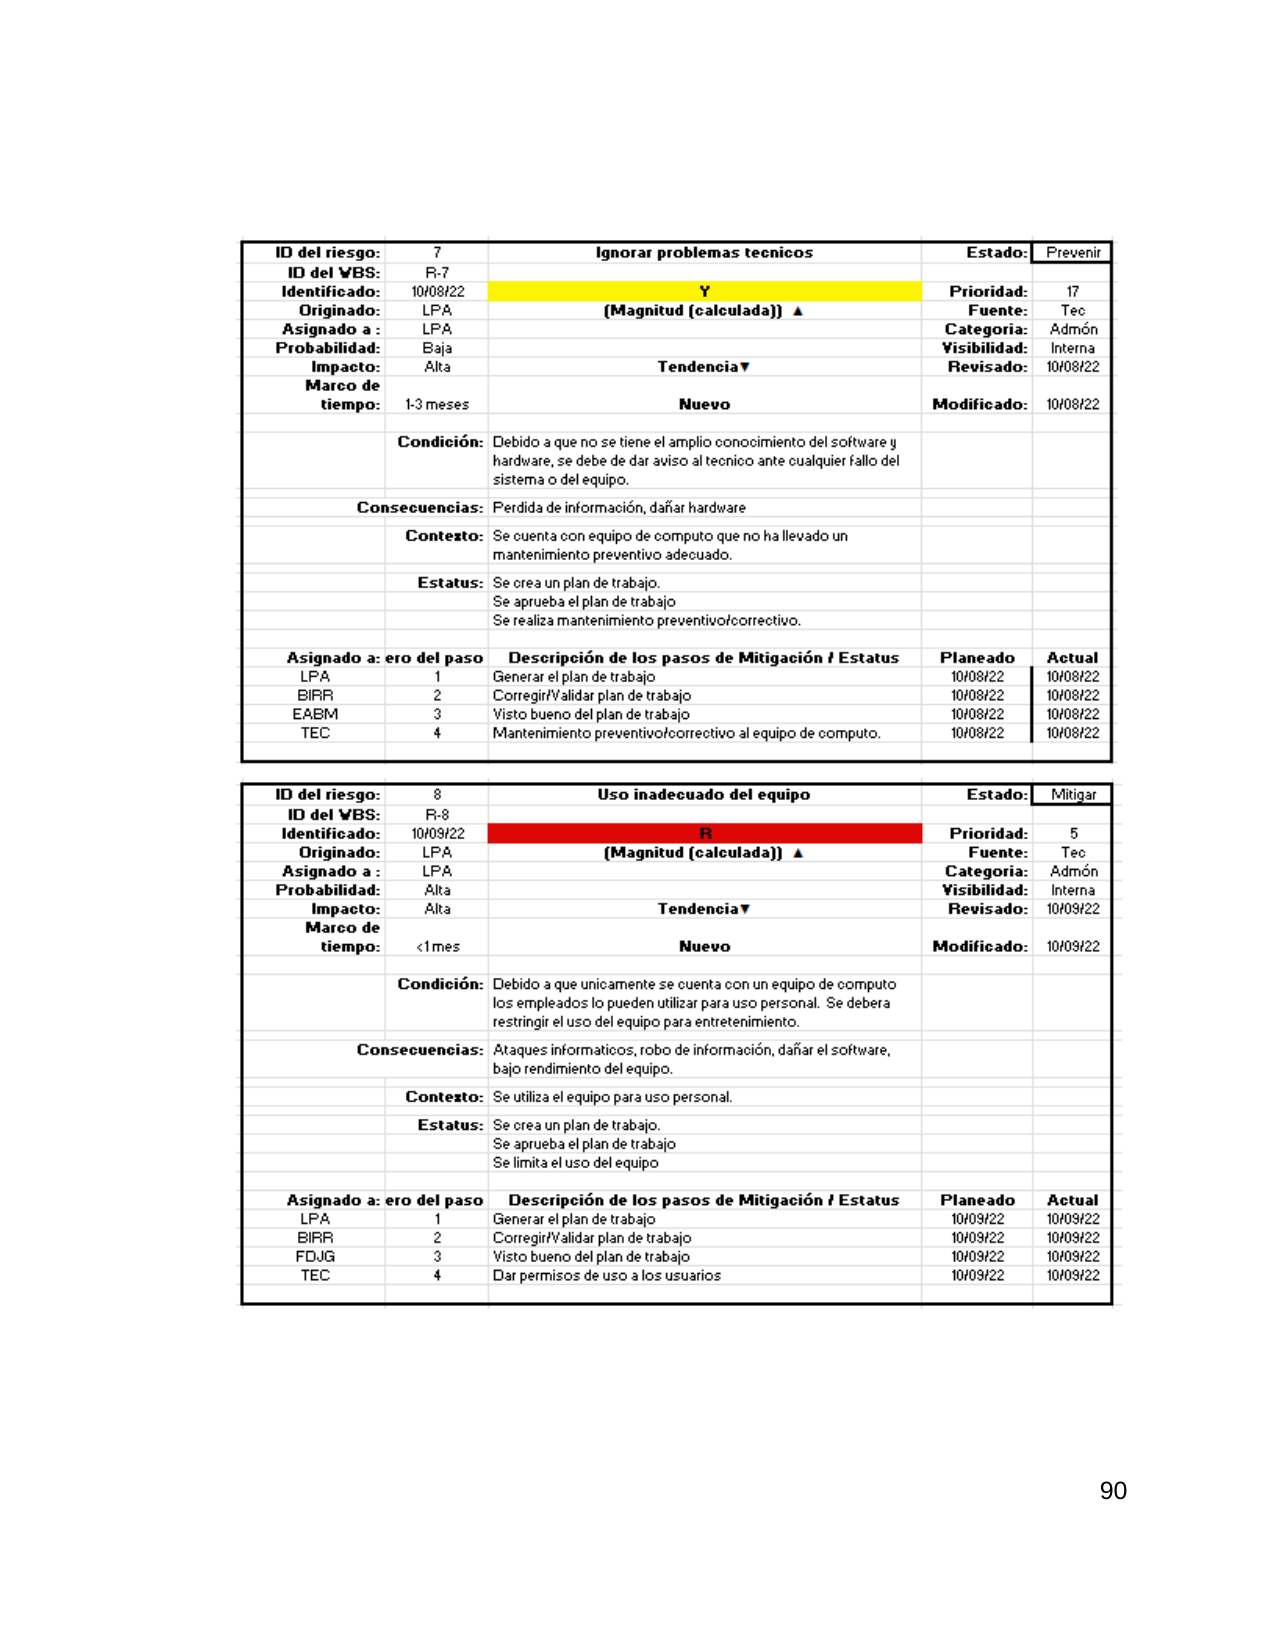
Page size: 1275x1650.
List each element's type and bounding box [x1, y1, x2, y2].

picture [236, 236, 1118, 765]
picture [236, 778, 1123, 1309]
